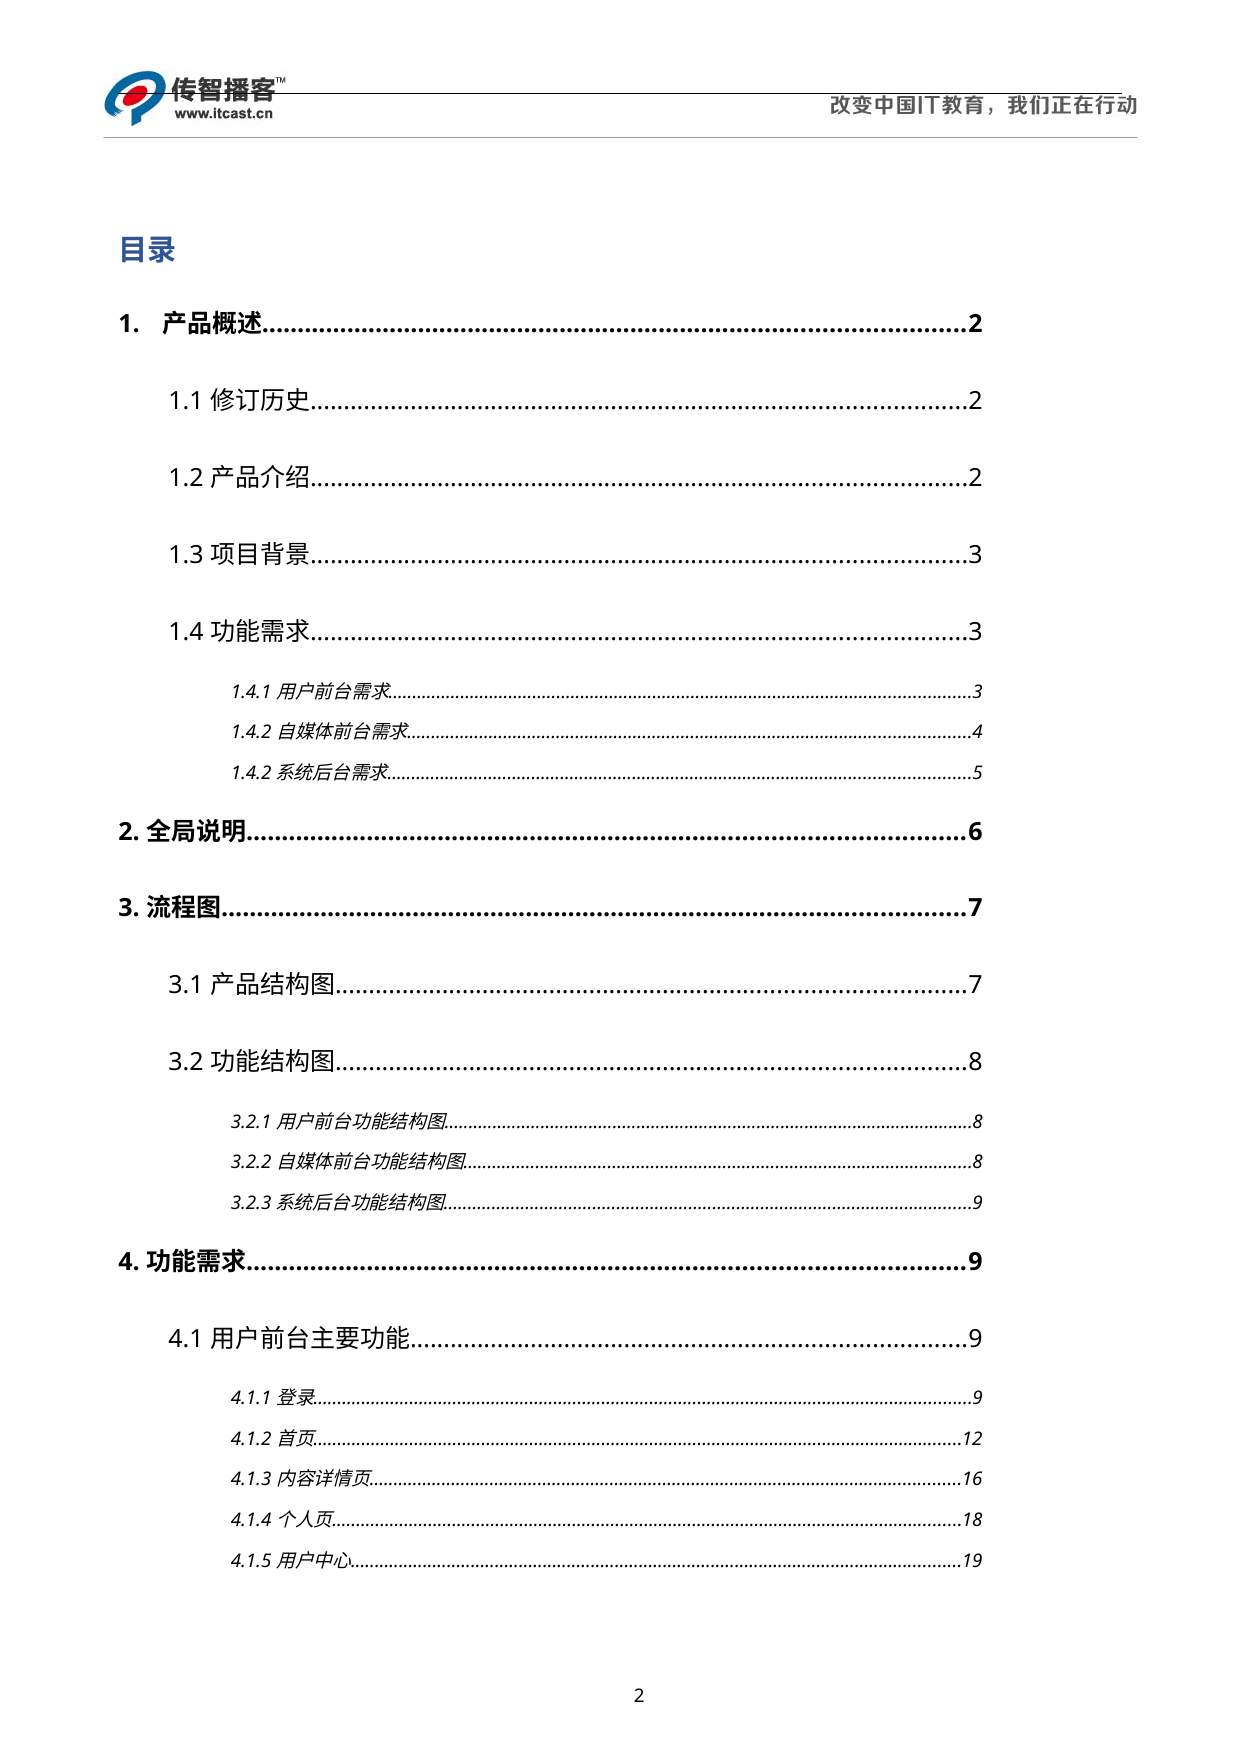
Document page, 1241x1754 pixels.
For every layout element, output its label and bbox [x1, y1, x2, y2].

picture [1, 0, 1239, 146]
